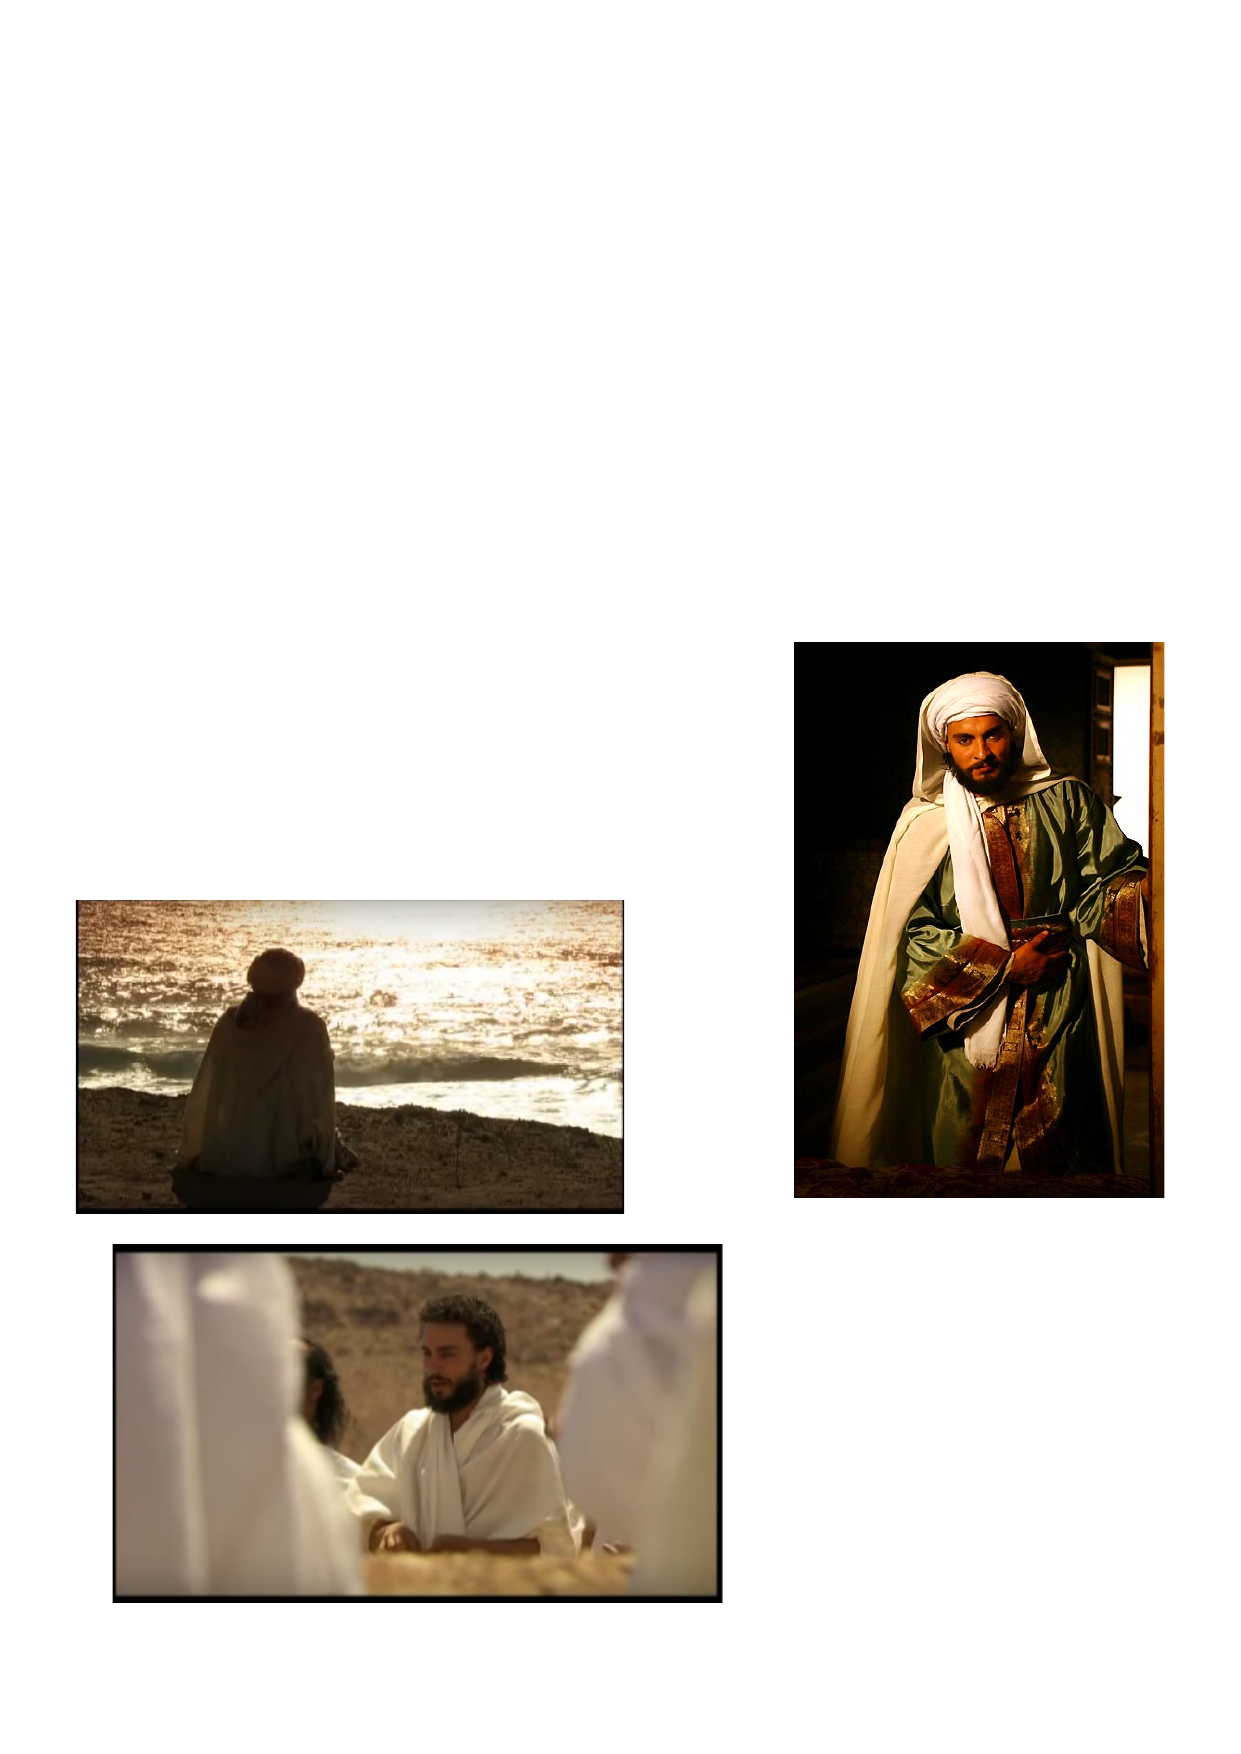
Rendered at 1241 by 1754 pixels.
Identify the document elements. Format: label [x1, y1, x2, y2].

picture [75, 900, 625, 1214]
picture [112, 1244, 723, 1603]
picture [794, 642, 1165, 1198]
